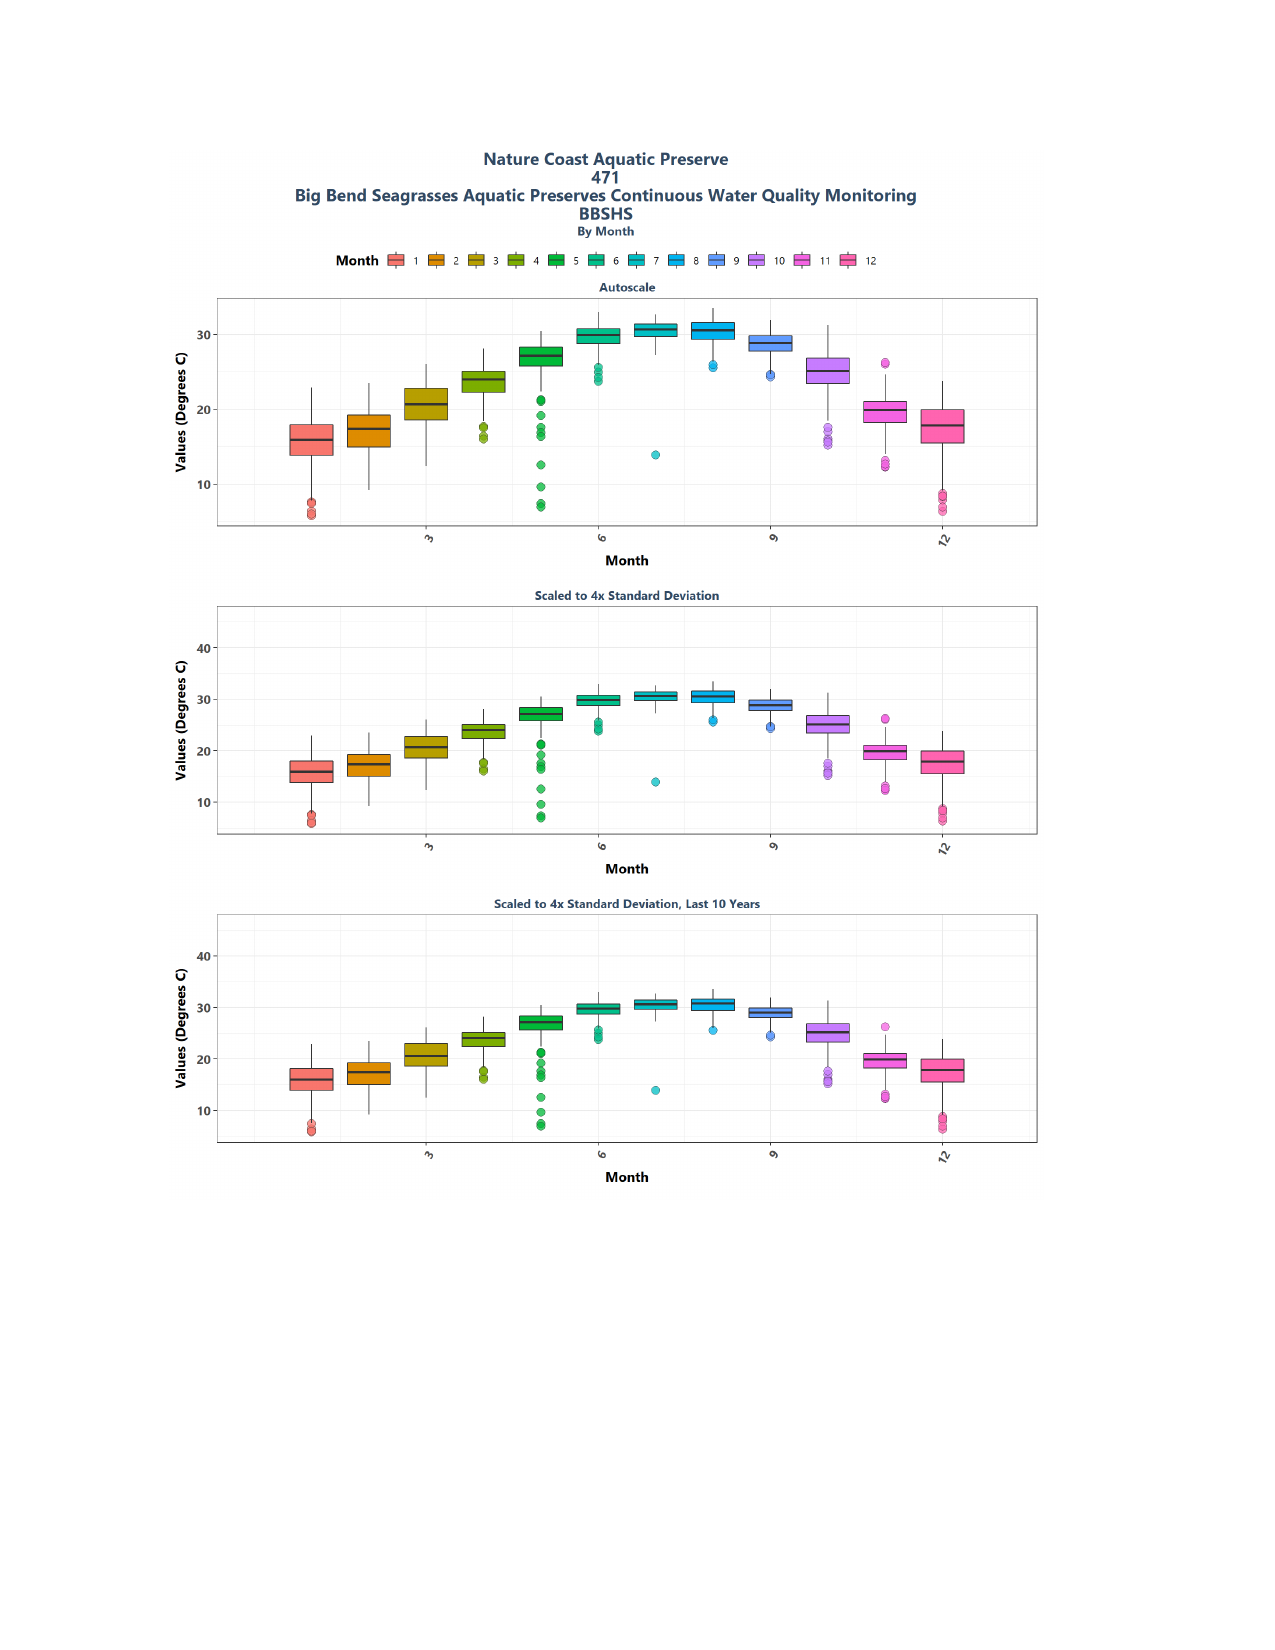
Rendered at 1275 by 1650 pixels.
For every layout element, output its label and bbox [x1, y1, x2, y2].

picture [168, 150, 1044, 1200]
